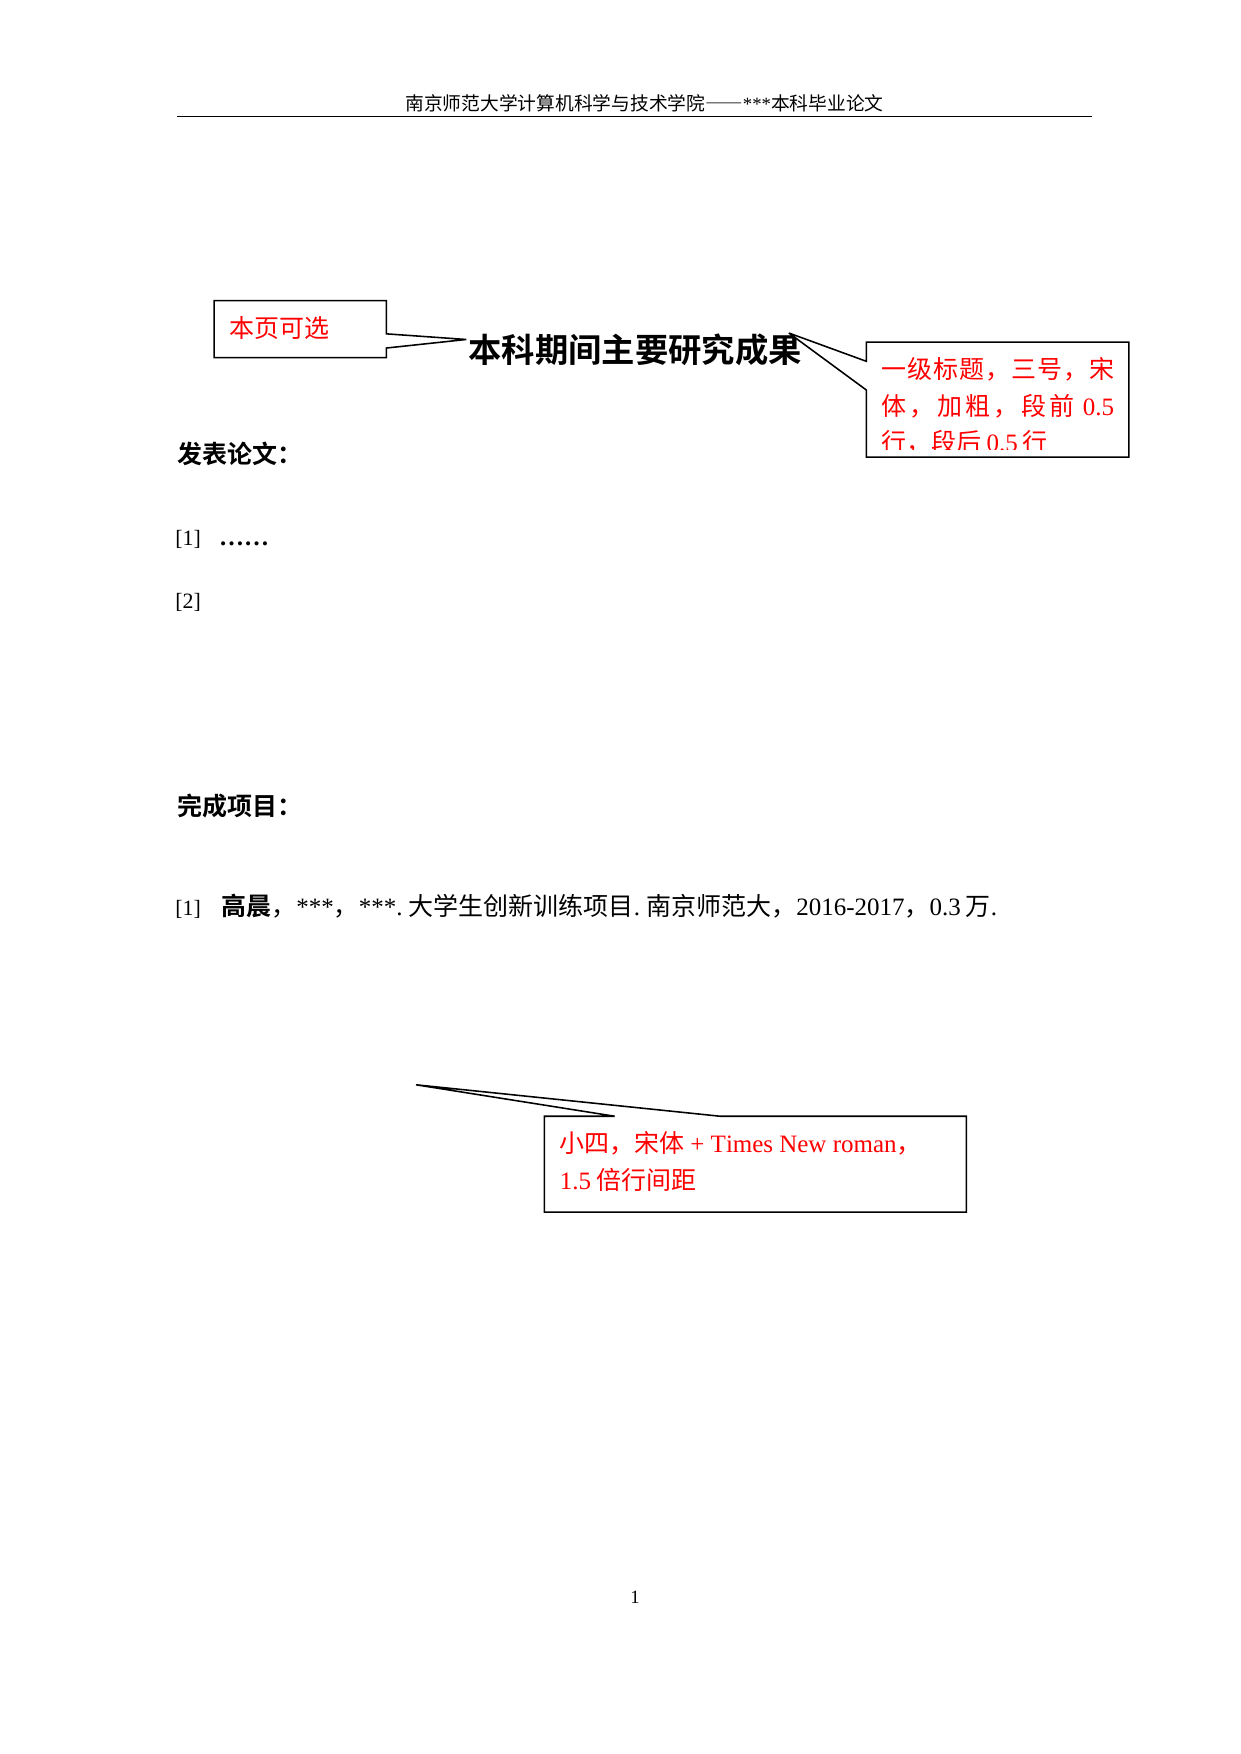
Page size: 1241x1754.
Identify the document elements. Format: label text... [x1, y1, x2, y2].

subtitle 本科期间主要研究成果 [177, 315, 1092, 380]
list 高晨，***，***. 大学生创新训练项目. 南京师范大，2016-2017，0.3万. [188, 872, 1092, 937]
text 发表论文： [177, 420, 1092, 485]
text 完成项目： [177, 772, 1092, 837]
list …… [188, 520, 1092, 552]
